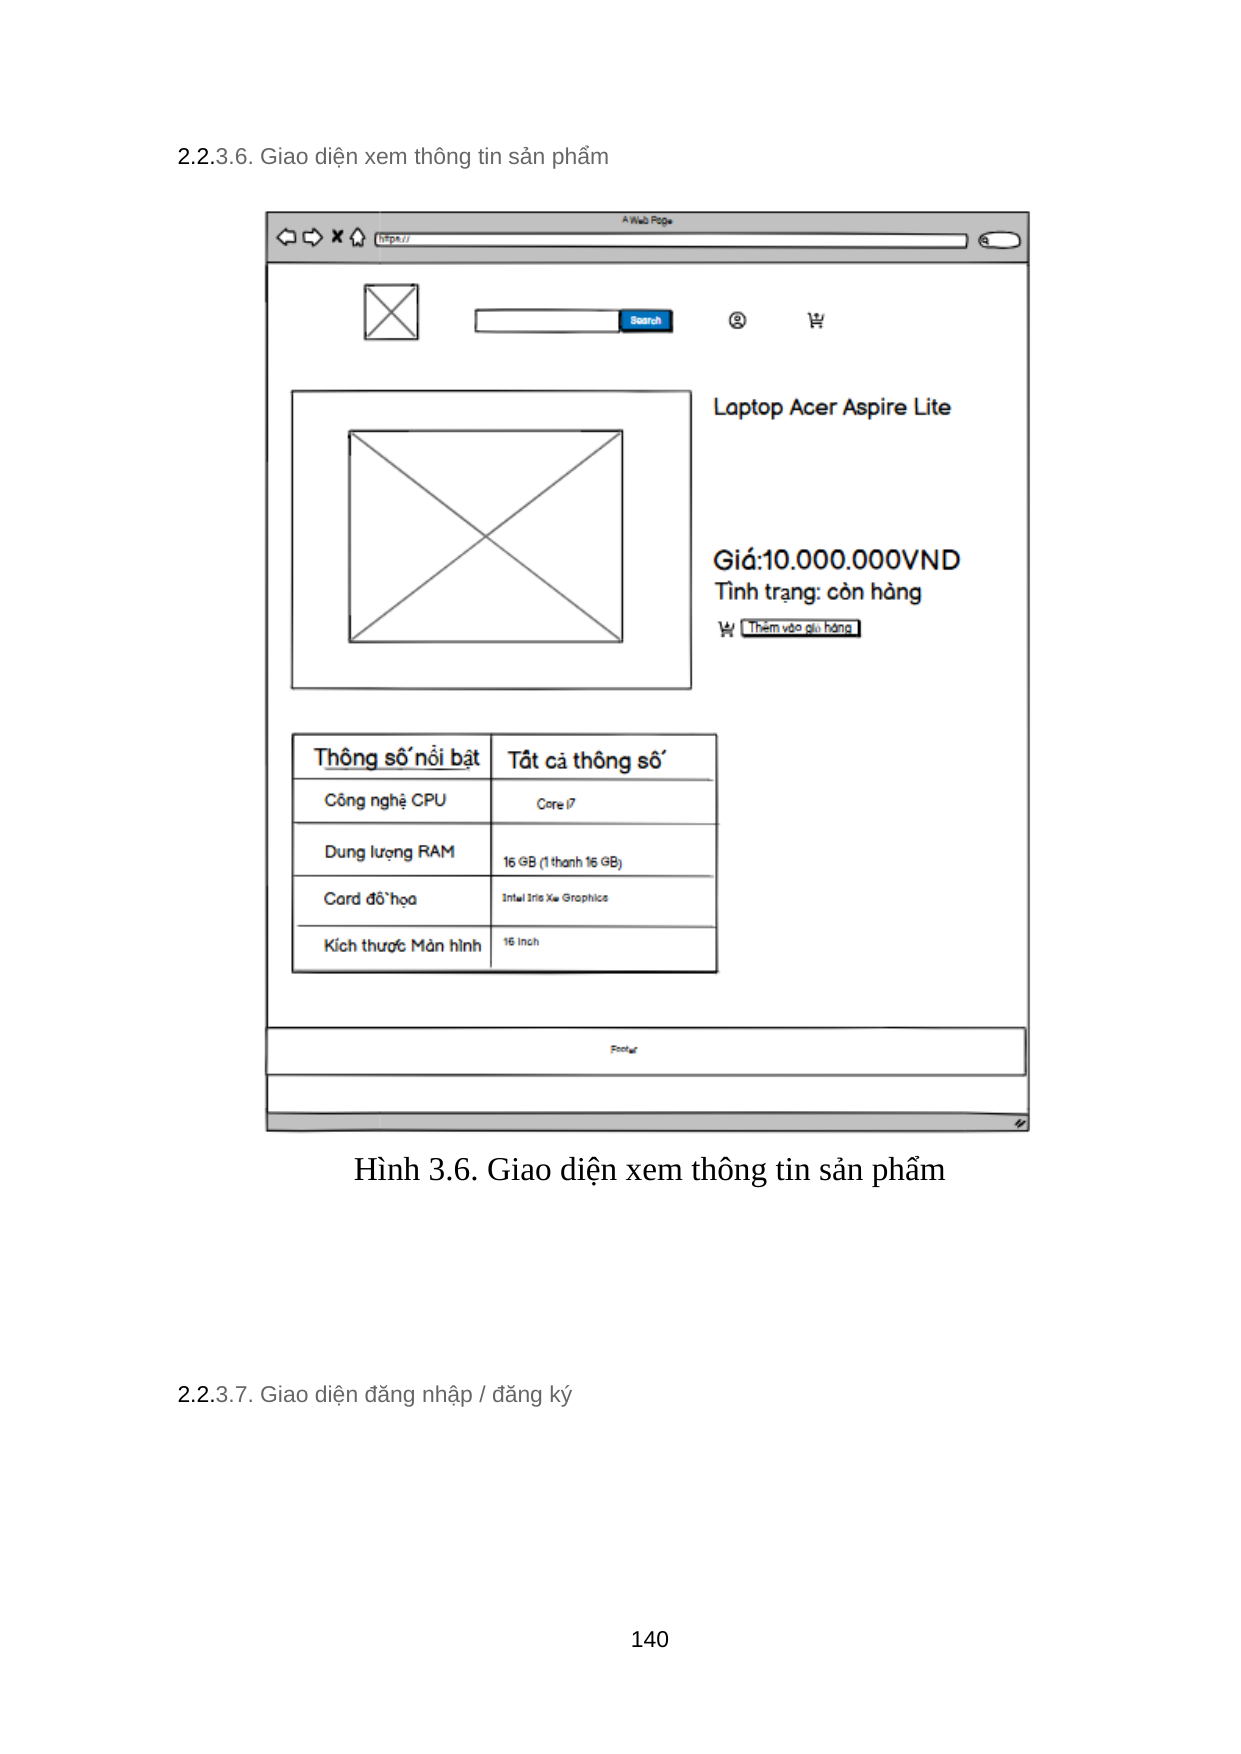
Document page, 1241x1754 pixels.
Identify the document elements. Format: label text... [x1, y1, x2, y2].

text Hình 3.6. Giao diện xem thông tin sản phẩm [177, 1149, 1122, 1188]
picture [259, 208, 1041, 1146]
subtitle 2.2.3.6. Giao diện xem thông tin sản phẩm [177, 143, 1122, 169]
subtitle 2.2.3.7. Giao diện đăng nhập / đăng ký [177, 1381, 1122, 1407]
